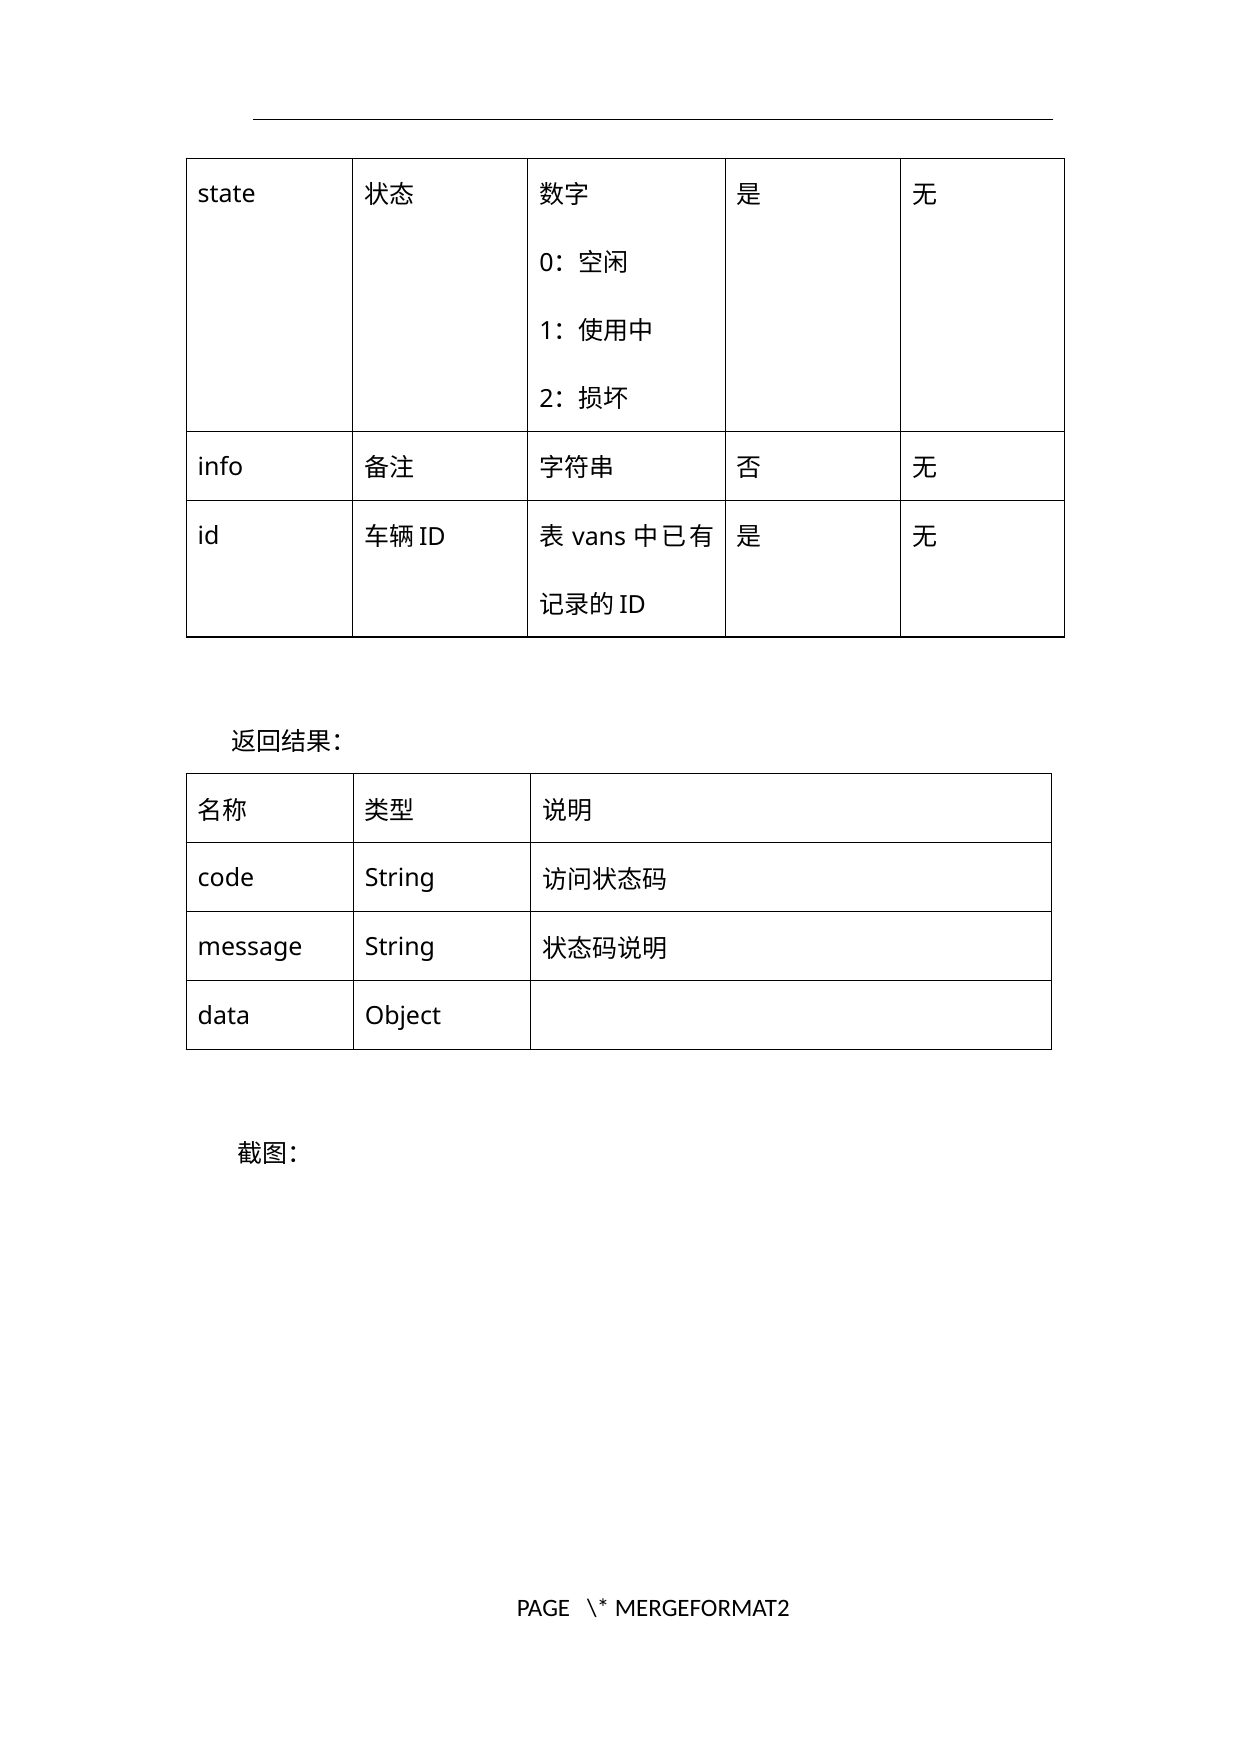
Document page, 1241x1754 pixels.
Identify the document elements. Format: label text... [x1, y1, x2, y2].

table_cell 状态码说明 [531, 912, 1051, 980]
table_cell code [187, 843, 353, 911]
table_cell 无 [901, 501, 1064, 636]
table_cell Object [354, 981, 530, 1049]
table_cell [531, 981, 1051, 1049]
table_cell String [354, 843, 530, 911]
table_header 名称 [187, 774, 353, 842]
table_cell 是 [726, 501, 900, 636]
table_cell 访问状态码 [531, 843, 1051, 911]
table_cell String [354, 912, 530, 980]
table_cell state [187, 159, 352, 431]
table_cell data [187, 981, 353, 1049]
table_cell 备注 [353, 432, 527, 499]
table_cell 无 [901, 159, 1064, 431]
table_cell info [187, 432, 352, 499]
table_header 类型 [354, 774, 530, 842]
table_cell message [187, 912, 353, 980]
list 返回结果： [187, 705, 1053, 773]
table_cell 无 [901, 432, 1064, 499]
table_cell 状态 [353, 159, 527, 431]
table_cell id [187, 501, 352, 636]
table_header 说明 [531, 774, 1051, 842]
table_cell 字符串 [528, 432, 725, 499]
table_cell 否 [726, 432, 900, 499]
table_cell 是 [726, 159, 900, 431]
table_cell 表vans中已有记录的ID [528, 501, 725, 636]
list 截图： [187, 1118, 1053, 1186]
table_cell 车辆ID [353, 501, 527, 636]
table_cell 数字 0：空闲 1：使用中 2：损坏 [528, 159, 725, 431]
